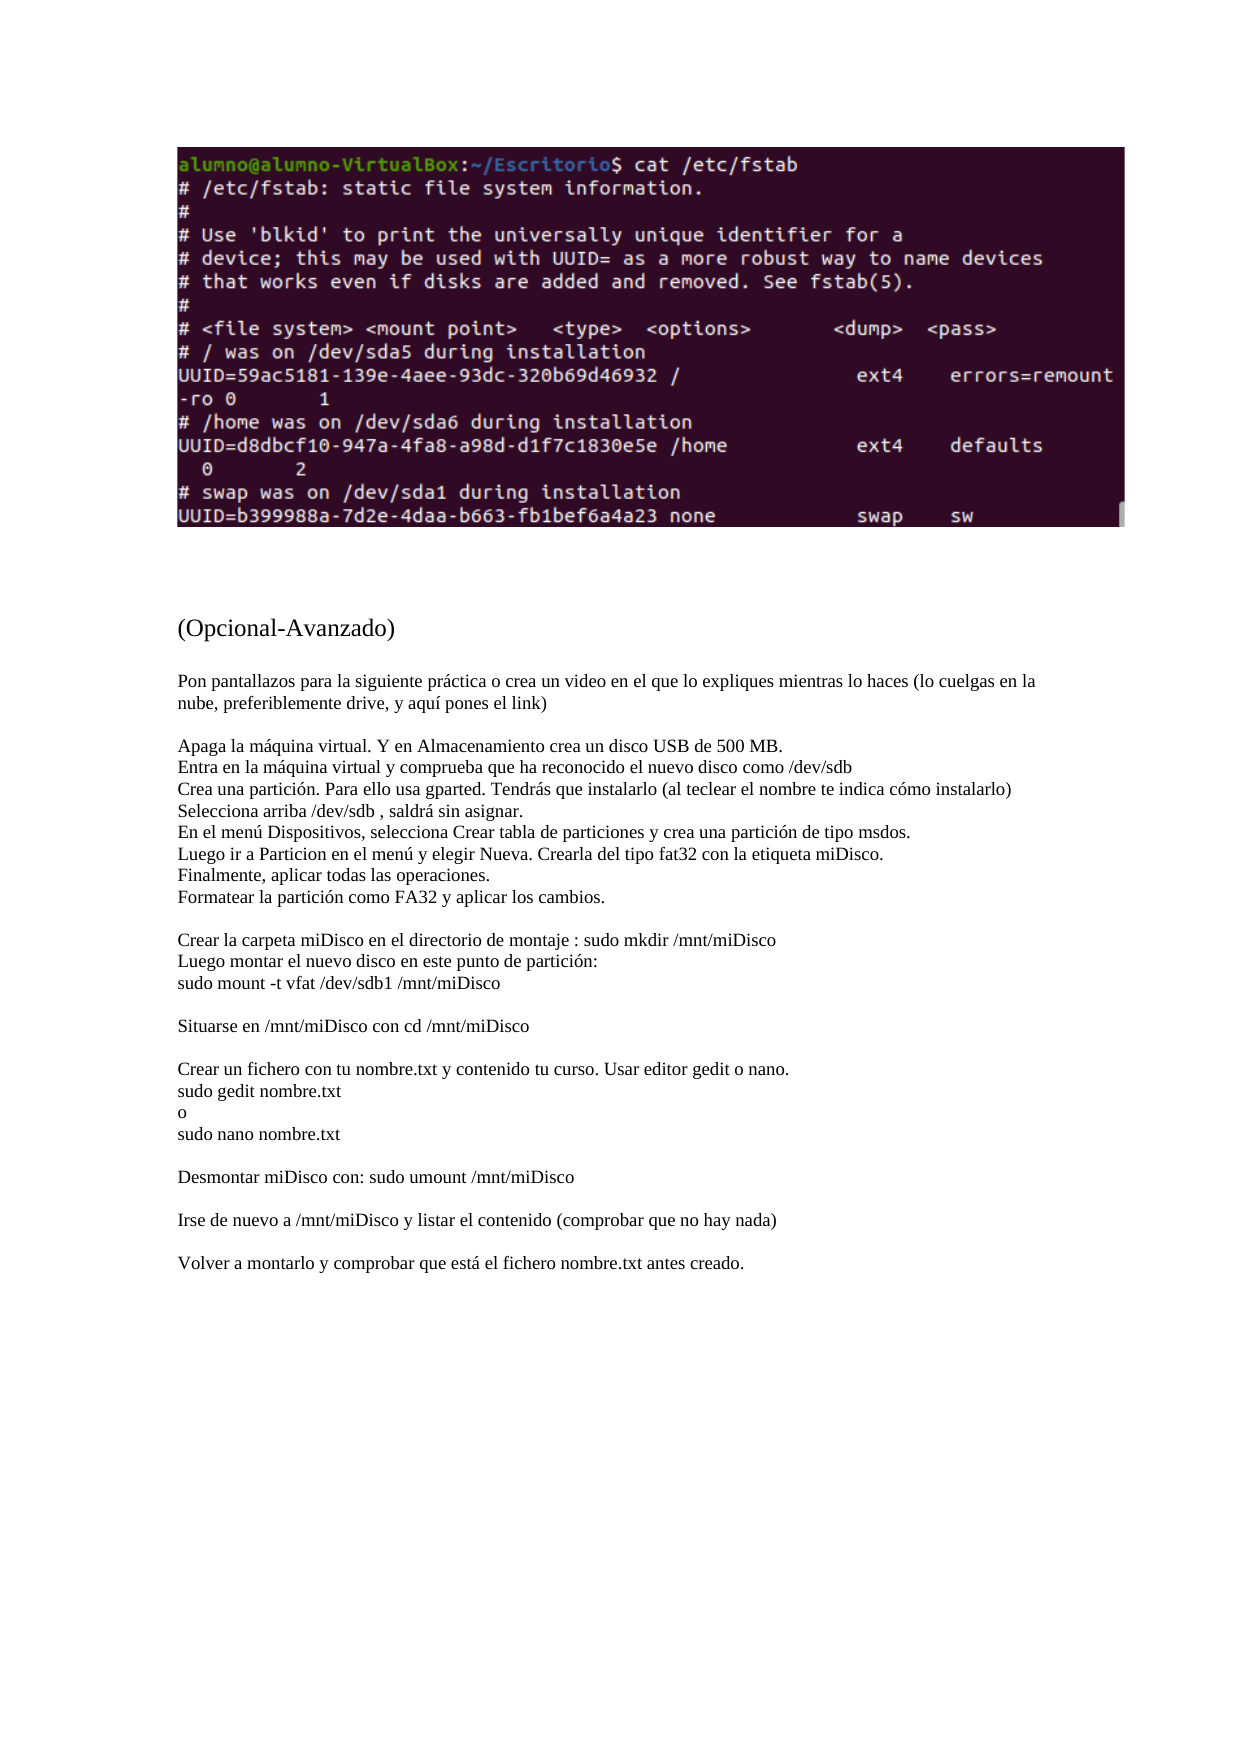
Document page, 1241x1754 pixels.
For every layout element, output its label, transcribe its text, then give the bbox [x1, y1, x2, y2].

text Pon pantallazos para la siguiente práctica o crea un video en el que lo expliques mientras lo haces (lo cuelgas en la nube, preferiblemente drive, y aquí pones el link) [177, 670, 1063, 713]
text Formatear la partición como FA32 y aplicar los cambios. [177, 886, 1063, 907]
text Desmontar miDisco con: sudo umount /mnt/miDisco [177, 1166, 1063, 1188]
text Crear un fichero con tu nombre.txt y contenido tu curso. Usar editor gedit o nano. [177, 1058, 1063, 1080]
text sudo mount -t vfat /dev/sdb1 /mnt/miDisco [177, 972, 1063, 993]
text Selecciona arriba /dev/sdb , saldrá sin asignar. [177, 799, 1063, 821]
text Apaga la máquina virtual. Y en Almacenamiento crea un disco USB de 500 MB. [177, 735, 1063, 756]
text Luego montar el nuevo disco en este punto de partición: [177, 950, 1063, 972]
text Crear la carpeta miDisco en el directorio de montaje : sudo mkdir /mnt/miDisco [177, 929, 1063, 950]
text En el menú Dispositivos, selecciona Crear tabla de particiones y crea una partición de tipo msdos. [177, 821, 1063, 843]
picture [177, 147, 1125, 527]
text o [177, 1101, 1063, 1123]
text Crea una partición. Para ello usa gparted. Tendrás que instalarlo (al teclear el nombre te indica cómo instalarlo) [177, 778, 1063, 799]
text sudo gedit nombre.txt [177, 1080, 1063, 1101]
text Situarse en /mnt/miDisco con cd /mnt/miDisco [177, 1015, 1063, 1037]
text (Opcional-Avanzado) [177, 613, 1063, 641]
text Finalmente, aplicar todas las operaciones. [177, 864, 1063, 886]
text Volver a montarlo y comprobar que está el fichero nombre.txt antes creado. [177, 1252, 1063, 1274]
text Entra en la máquina virtual y comprueba que ha reconocido el nuevo disco como /dev/sdb [177, 756, 1063, 778]
text Irse de nuevo a /mnt/miDisco y listar el contenido (comprobar que no hay nada) [177, 1209, 1063, 1231]
text sudo nano nombre.txt [177, 1123, 1063, 1144]
text Luego ir a Particion en el menú y elegir Nueva. Crearla del tipo fat32 con la etiqueta miDisco. [177, 843, 1063, 864]
